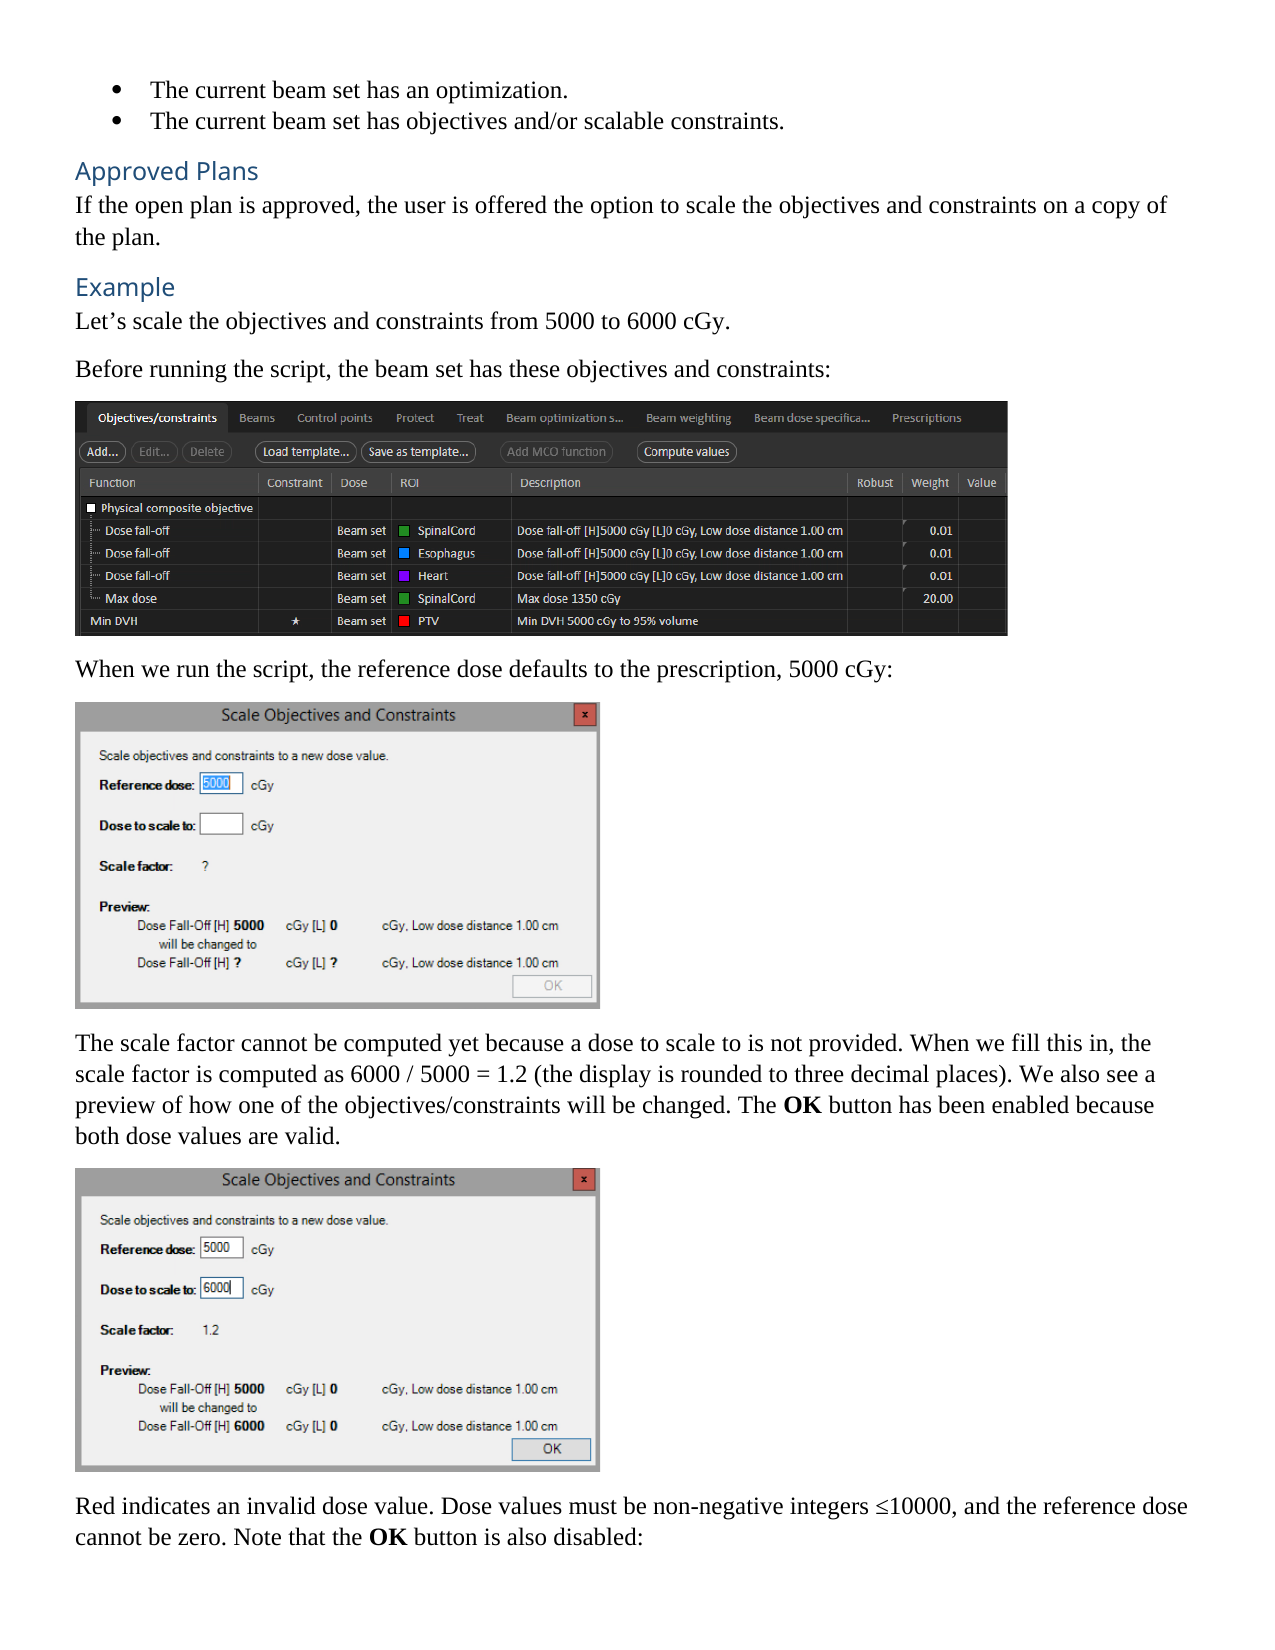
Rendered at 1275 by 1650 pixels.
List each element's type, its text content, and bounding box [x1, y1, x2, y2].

picture [75, 702, 600, 1009]
picture [75, 401, 1008, 636]
text Let’s scale the objectives and constraints from 5000 to 6000 cGy. [75, 306, 1200, 335]
text If the open plan is approved, the user is offered the option to scale the objectives and constraints on a copy of the plan. [75, 191, 1200, 250]
list The current beam set has an optimization. [112, 75, 1200, 104]
text When we run the script, the reference dose defaults to the prescription, 5000 cGy: [75, 654, 1200, 683]
text The scale factor cannot be computed yet because a dose to scale to is not provided. When we fill this in, the scale factor is computed as 6000 / 5000 = 1.2 (the display is rounded to three decimal places). We also see a preview of how one of the objectives/constraints will be changed. The OK button has been enabled because both dose values are valid. [75, 1028, 1200, 1150]
text Before running the script, the beam set has these objectives and constraints: [75, 354, 1200, 382]
picture [75, 1168, 600, 1472]
subtitle Approved Plans [75, 154, 1200, 188]
text Red indicates an invalid dose value. Dose values must be non-negative integers ≤10000, and the reference dose cannot be zero. Note that the OK button is also disabled: [75, 1491, 1200, 1551]
list The current beam set has objectives and/or scalable constraints. [112, 106, 1200, 135]
subtitle Example [75, 269, 1200, 303]
